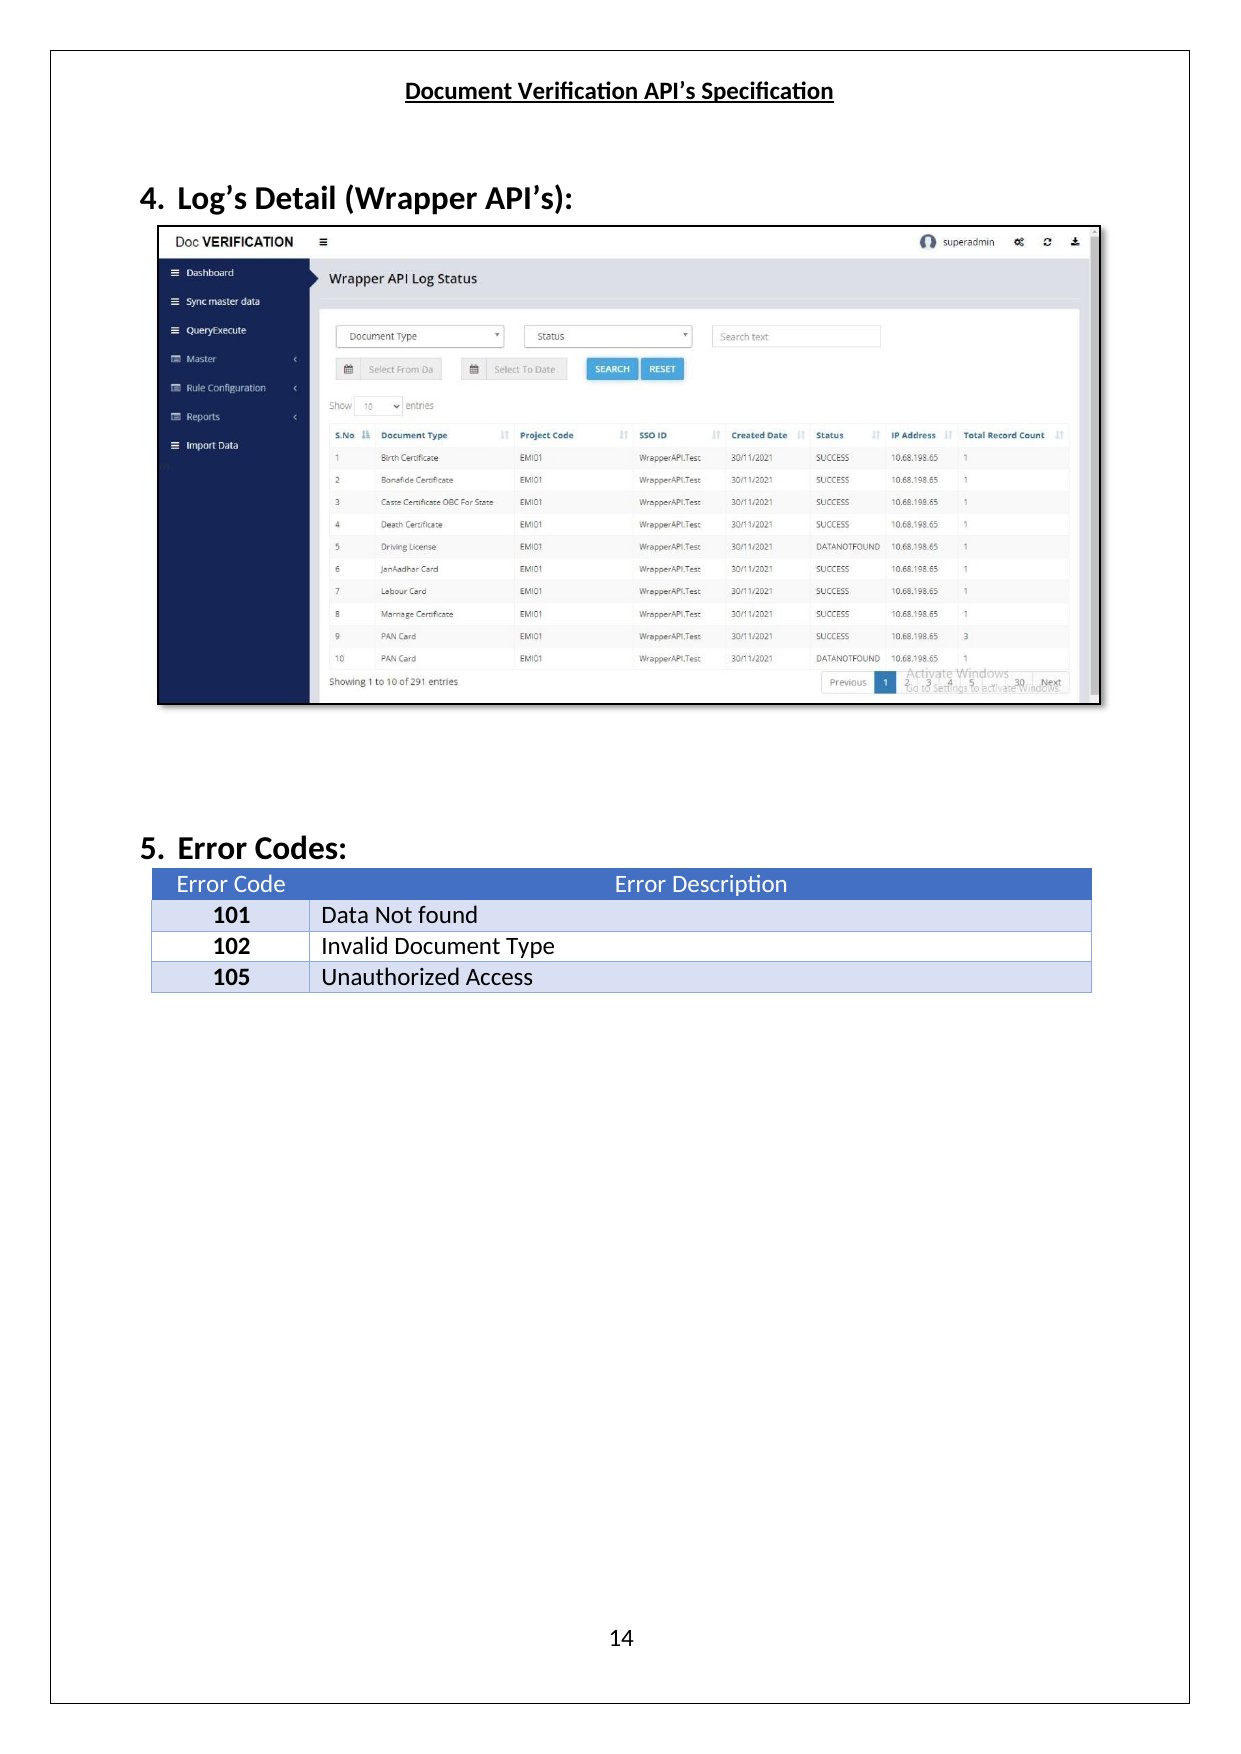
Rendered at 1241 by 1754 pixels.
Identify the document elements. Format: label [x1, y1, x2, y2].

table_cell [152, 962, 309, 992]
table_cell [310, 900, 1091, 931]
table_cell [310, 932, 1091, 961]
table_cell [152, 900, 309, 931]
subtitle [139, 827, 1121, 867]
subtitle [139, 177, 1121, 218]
picture [155, 223, 1113, 714]
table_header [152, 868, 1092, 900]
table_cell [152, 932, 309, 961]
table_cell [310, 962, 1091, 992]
